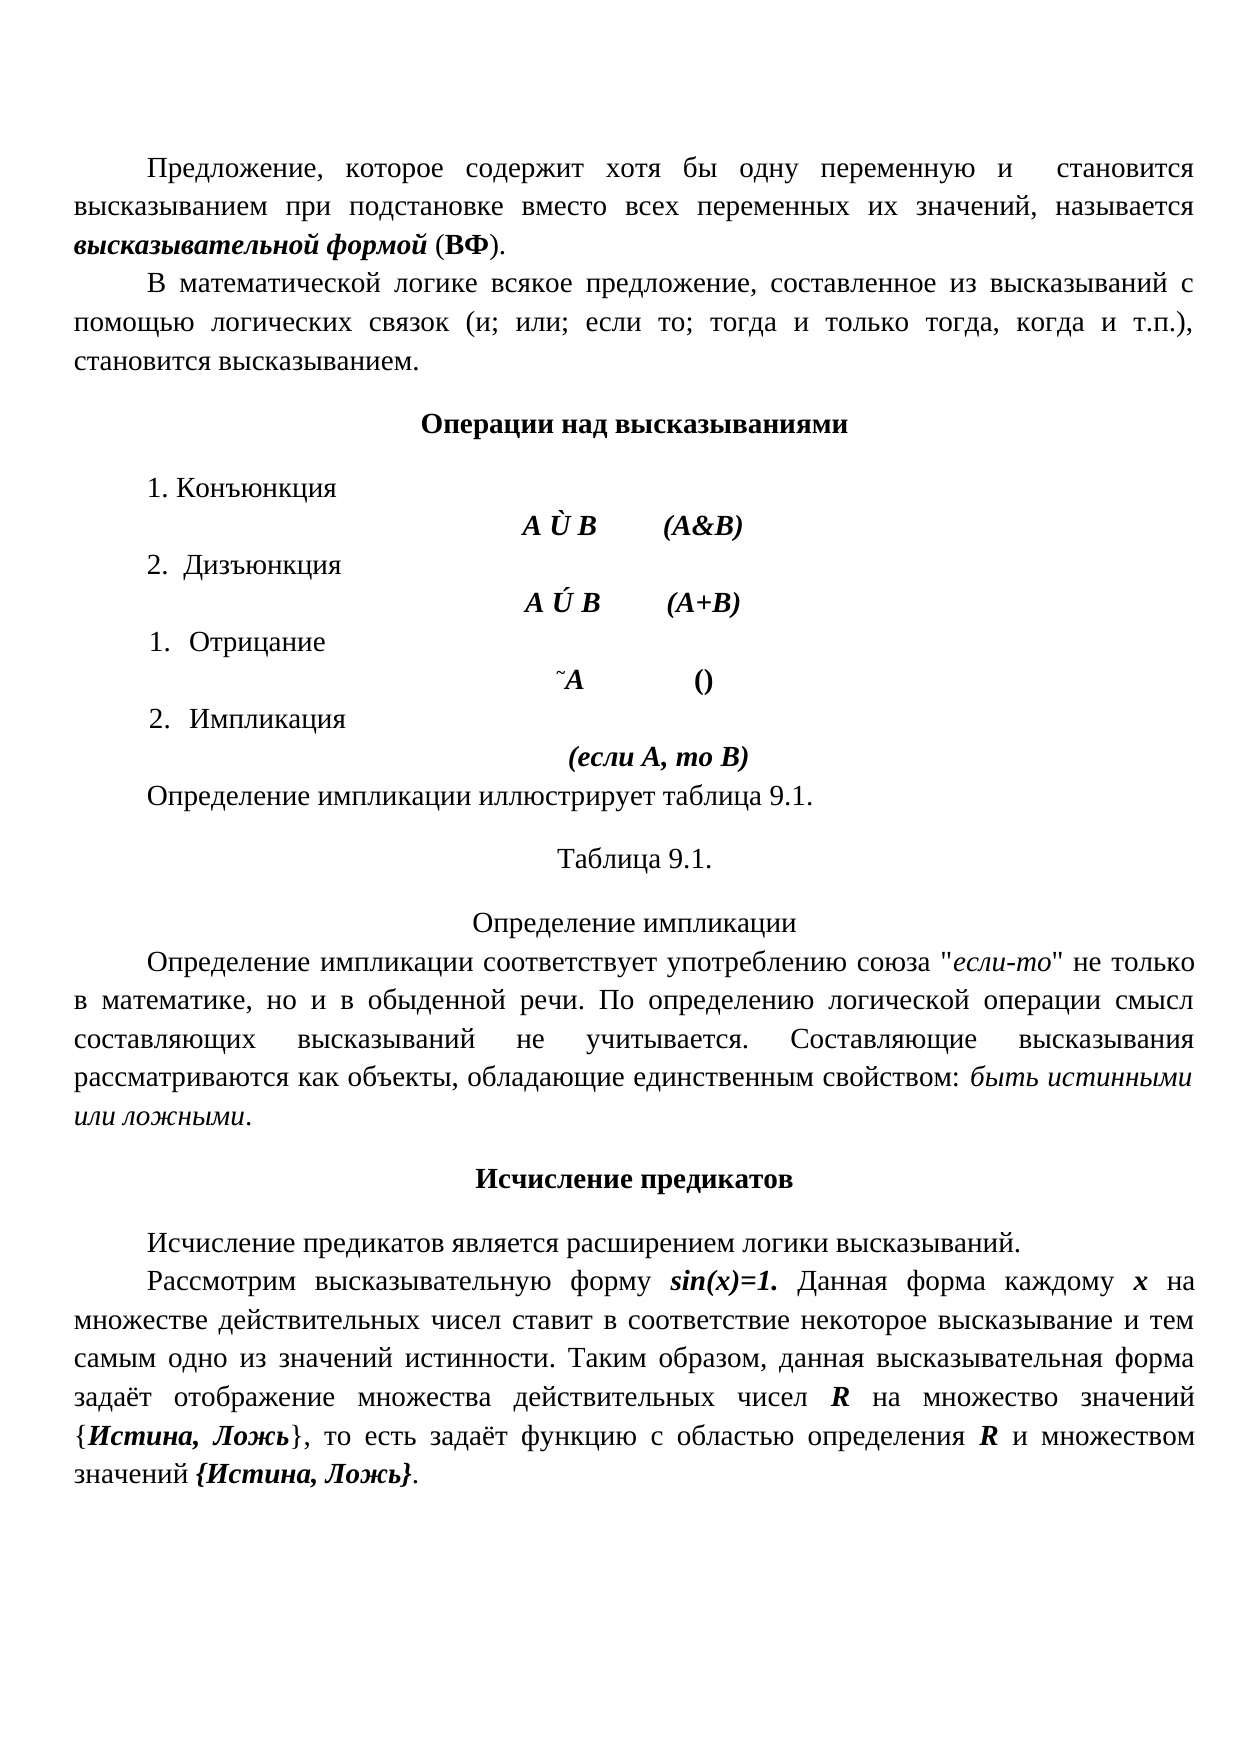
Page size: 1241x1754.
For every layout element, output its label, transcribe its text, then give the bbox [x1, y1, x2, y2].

text (если A, то B) [74, 739, 1195, 773]
text A Ú B (A+B) [74, 585, 1195, 619]
text Предложение, которое содержит хотя бы одну переменную и становится высказыванием при подстановке вместо всех переменных их значений, называется высказывательной формой (ВФ). [74, 150, 1195, 261]
text 1. Конъюнкция [74, 470, 1195, 503]
text 1. Отрицание [149, 624, 1195, 657]
text Определение импликации [74, 905, 1195, 939]
text A Ù B (A&B) [74, 508, 1195, 542]
text ~A () [74, 662, 1195, 696]
text Исчисление предикатов является расширением логики высказываний. [74, 1225, 1195, 1258]
text Таблица 9.1. [74, 842, 1195, 875]
text Исчисление предикатов [74, 1161, 1195, 1195]
text 2. Импликация [149, 701, 1195, 734]
text В математической логике всякое предложение, составленное из высказываний с помощью логических связок (и; или; если то; тогда и только тогда, когда и т.п.), становится высказыванием. [74, 266, 1195, 376]
text Определение импликации иллюстрирует таблица 9.1. [74, 778, 1195, 812]
text Определение импликации соответствует употреблению союза "если-то" не только в математике, но и в обыденной речи. По определению логической операции смысл составляющих высказываний не учитывается. Составляющие высказывания рассматриваются как объекты, обладающие единственным свойством: быть истинными или ложными. [74, 944, 1195, 1131]
text Операции над высказываниями [74, 406, 1195, 440]
text 2. Дизъюнкция [74, 547, 1195, 580]
text Рассмотрим высказывательную форму sin(x)=1. Данная форма каждому x на множестве действительных чисел ставит в соответствие некоторое высказывание и тем самым одно из значений истинности. Таким образом, данная высказывательная форма задаёт отображение множества действительных чисел R на множество значений {Истина, Ложь}, то есть задаёт функцию с областью определения R и множеством значений {Истина, Ложь}. [74, 1263, 1195, 1490]
